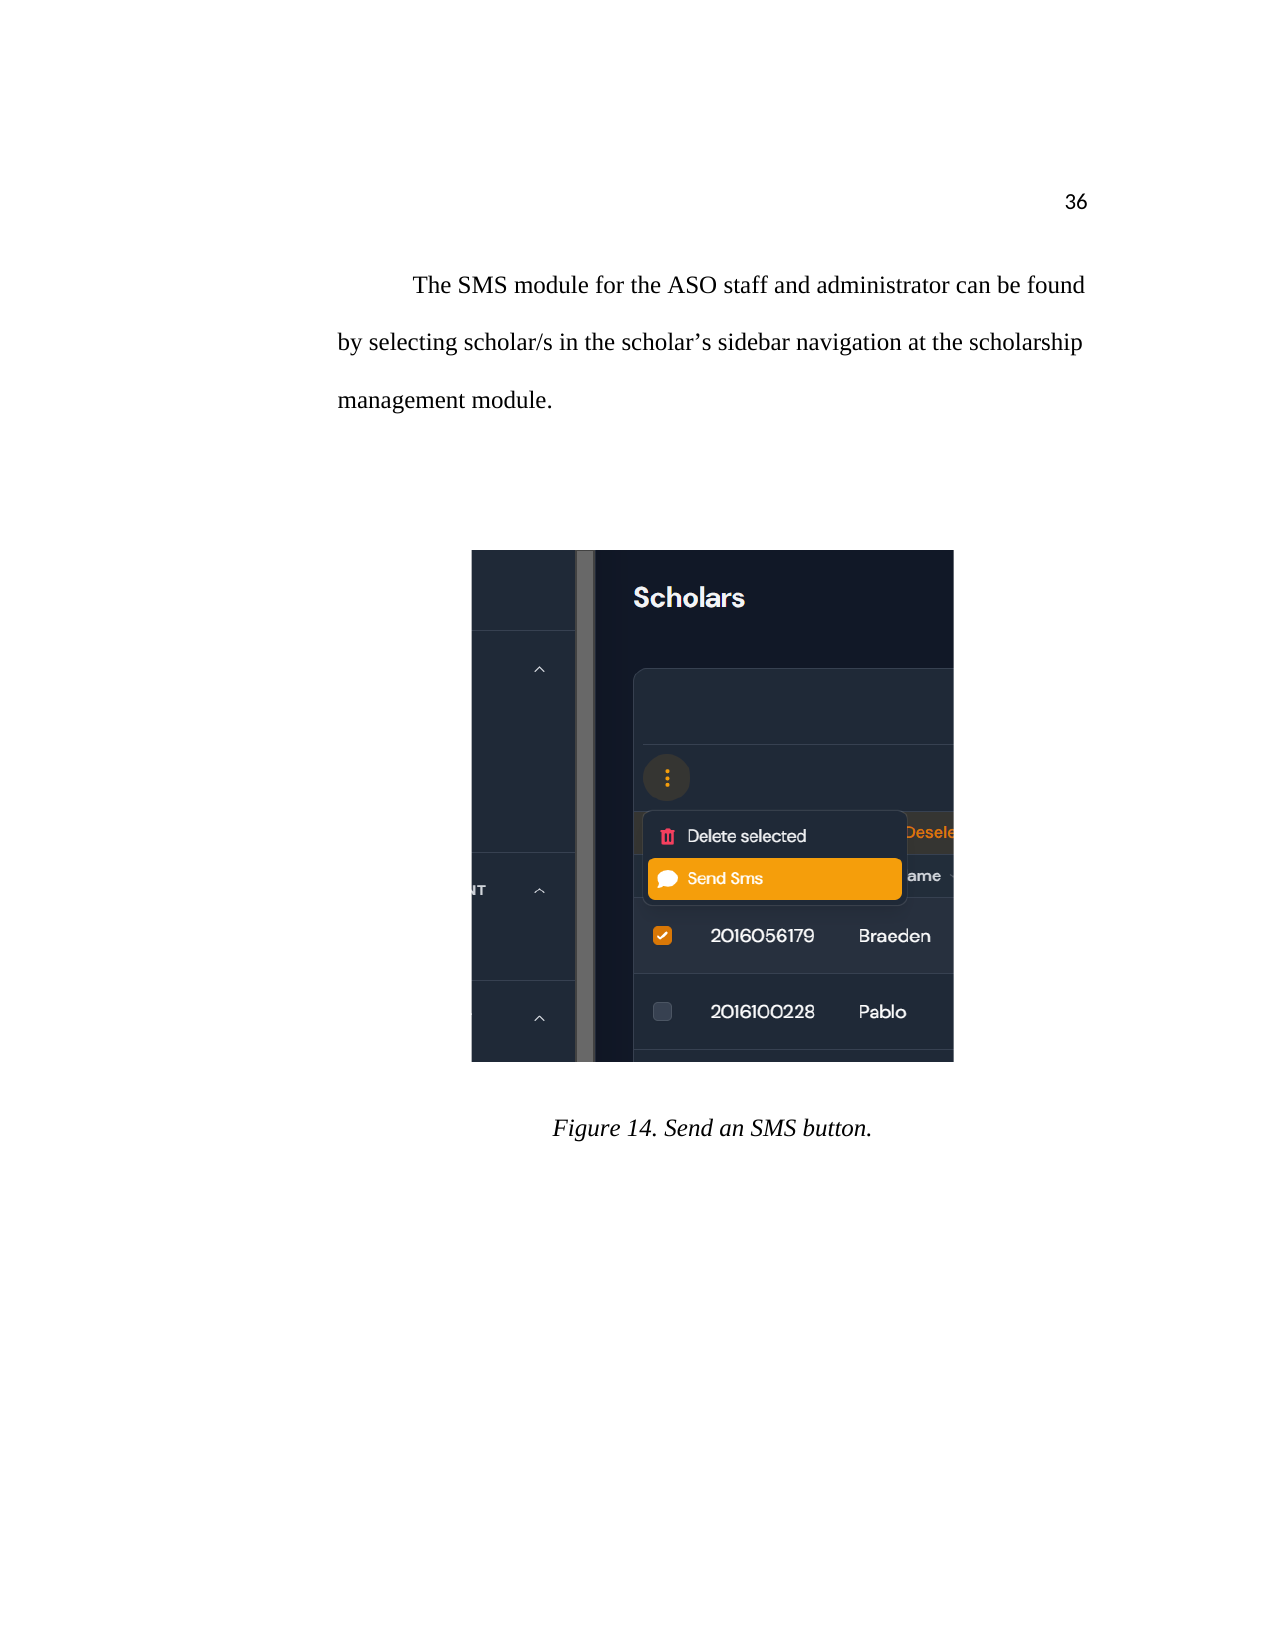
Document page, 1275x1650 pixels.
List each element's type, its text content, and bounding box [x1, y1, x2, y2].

text Figure 14. Send an SMS button. [262, 1113, 1087, 1142]
picture [471, 550, 954, 1062]
text The SMS module for the ASO staff and administrator can be found by selecting scholar/s in the scholar’s sidebar navigation at the scholarship management module. [337, 270, 1087, 414]
